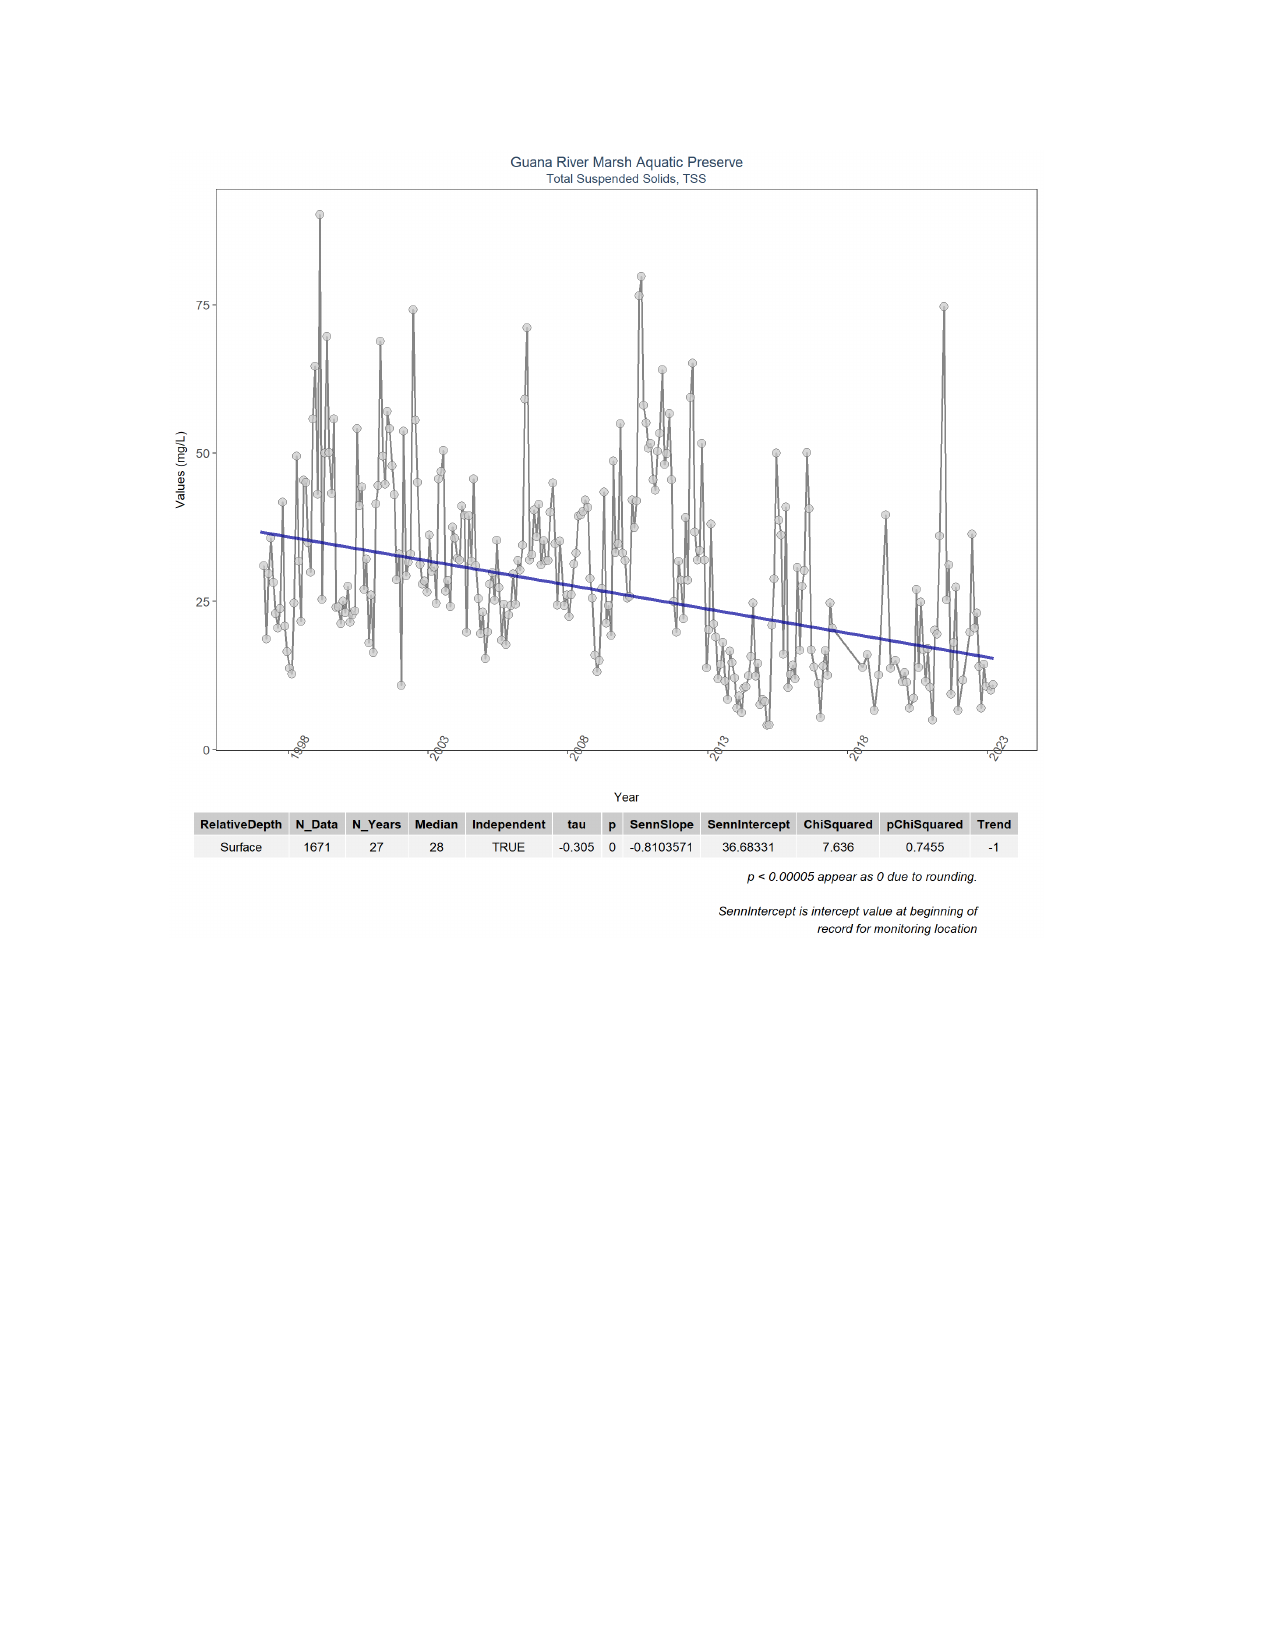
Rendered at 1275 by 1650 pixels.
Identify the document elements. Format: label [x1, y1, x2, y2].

picture [168, 150, 1044, 938]
